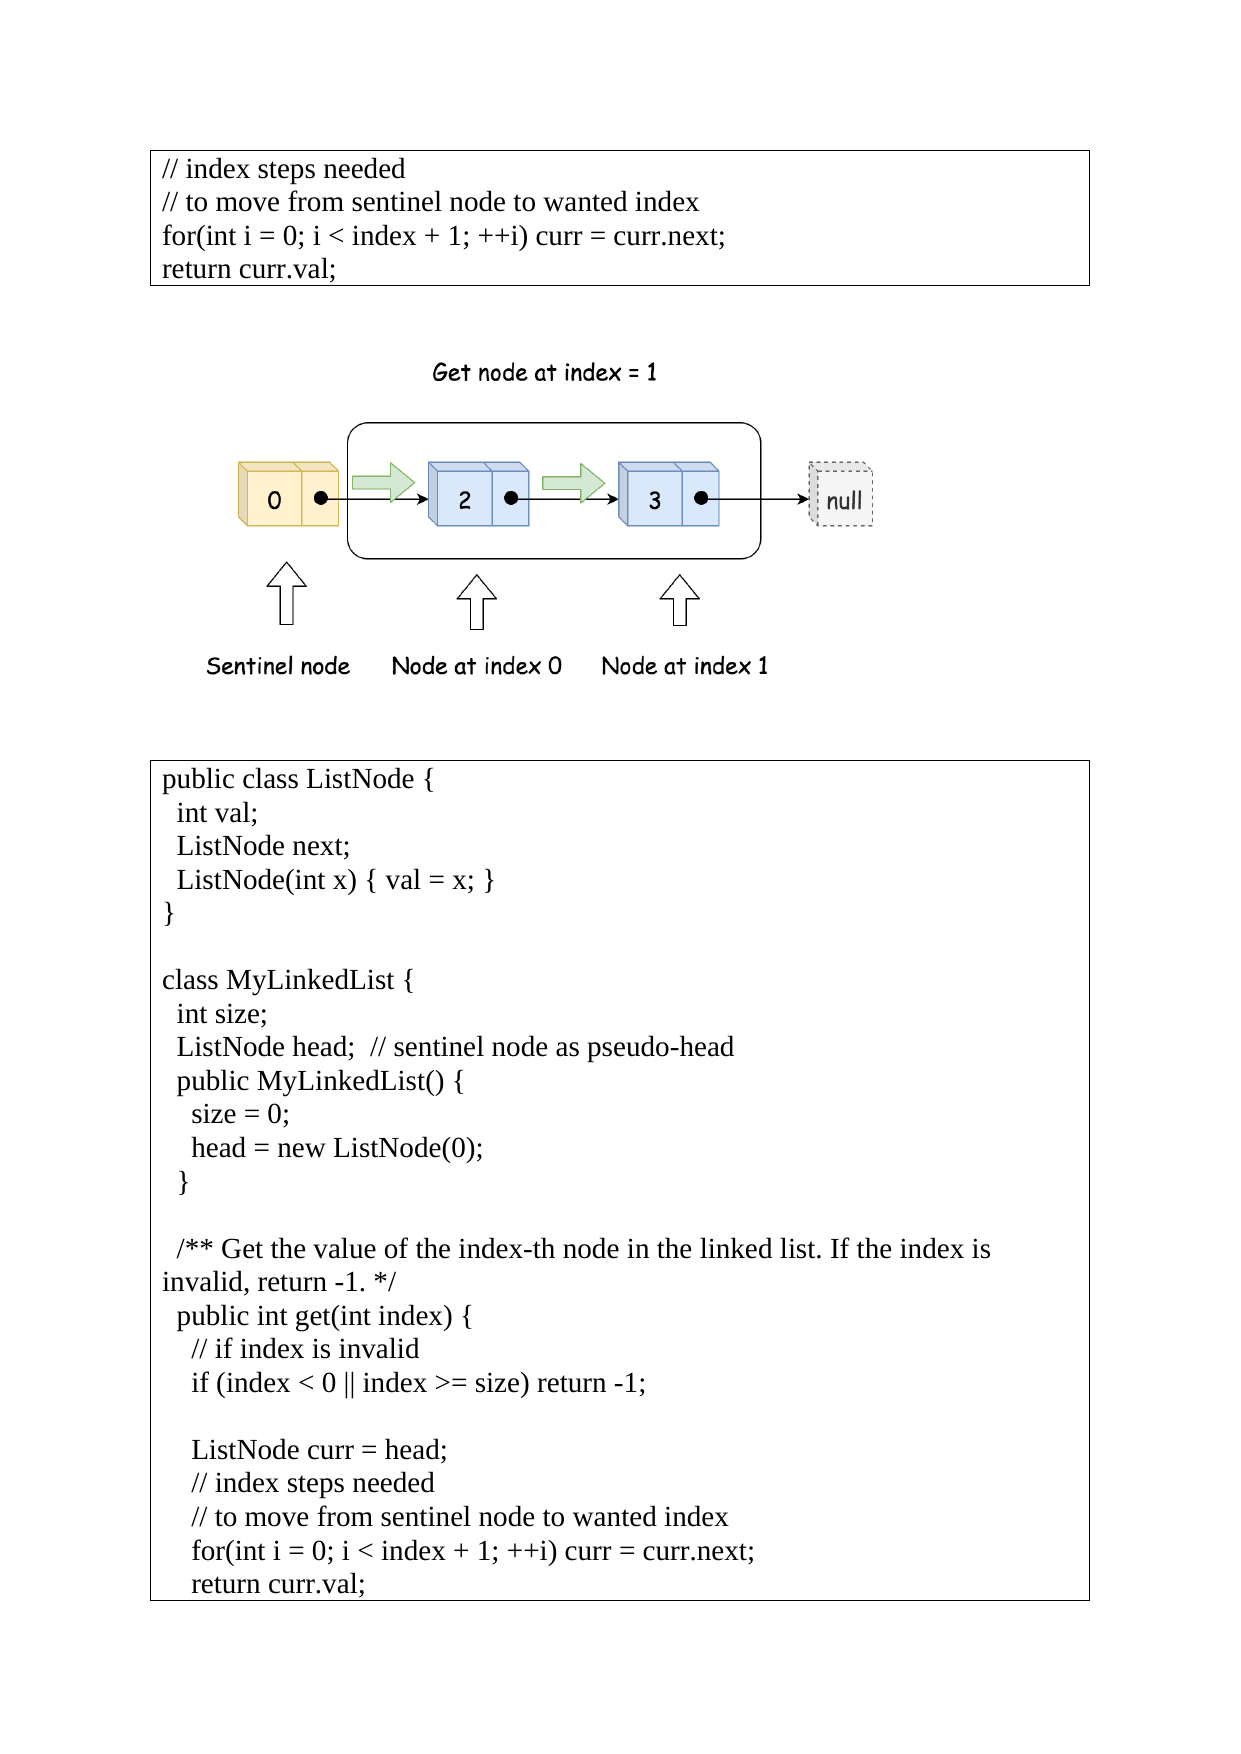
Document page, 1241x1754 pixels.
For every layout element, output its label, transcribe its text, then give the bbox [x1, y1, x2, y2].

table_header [151, 761, 1089, 1600]
table_header // index steps needed // to move from sentinel node to wanted index for(int i = 0; i < index + 1; ++i) curr = curr.next; return curr.val; [151, 151, 1089, 285]
picture [150, 319, 940, 727]
